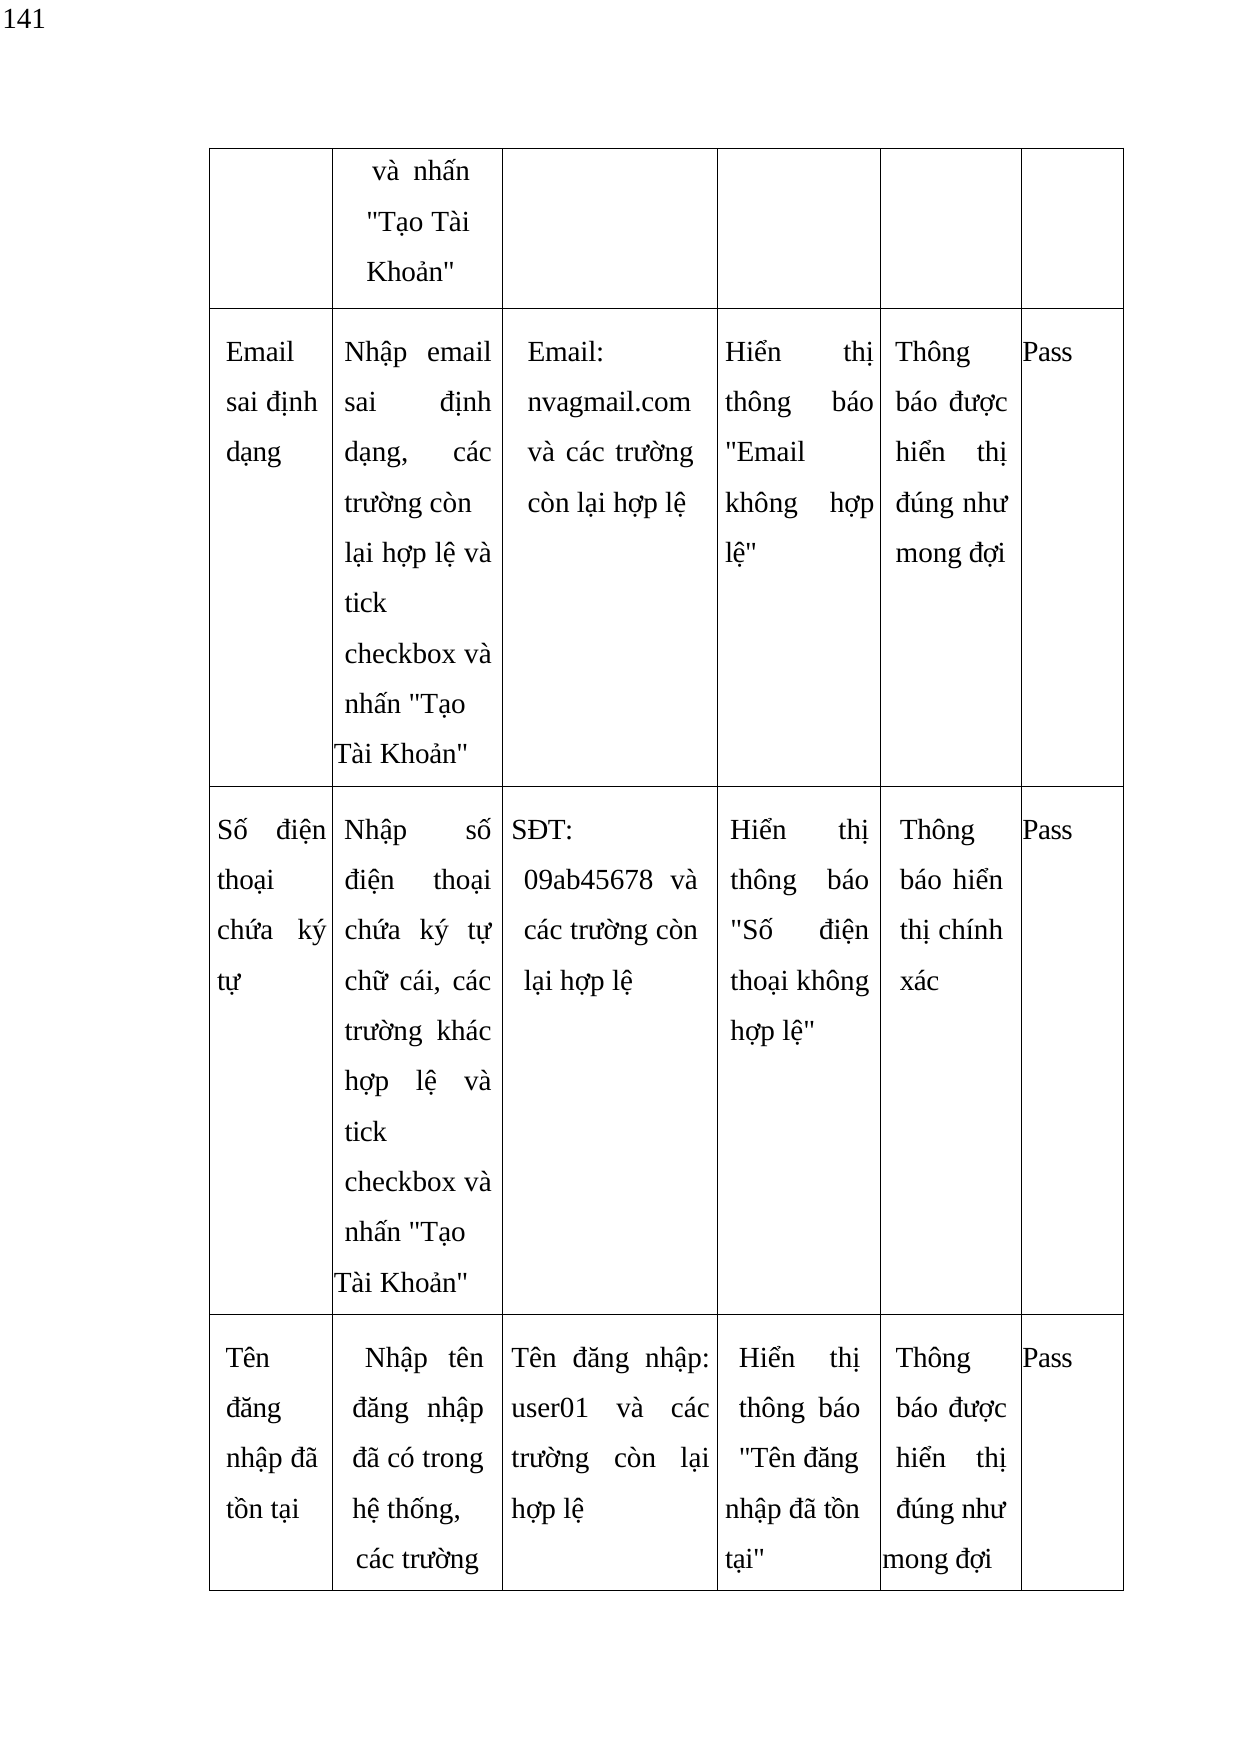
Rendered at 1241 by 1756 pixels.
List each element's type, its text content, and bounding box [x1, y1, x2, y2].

table_cell Nhập số điện thoại chứa ký tự chữ cái, các trường khác hợp lệ và tick checkbox và nhấn "Tạo Tài Khoản" [333, 787, 502, 1314]
table_cell Email: nvagmail.com và các trường còn lại hợp lệ [503, 309, 717, 786]
table_cell Pass [1022, 309, 1123, 786]
table_cell Tên đăng nhập: user01 và các trường còn lại hợp lệ [503, 1315, 717, 1590]
table_header [1022, 149, 1123, 308]
table_cell Hiển thị thông báo "Tên đăng nhập đã tồn tại" [718, 1315, 880, 1590]
table_cell Nhập email sai định dạng, các trường còn lại hợp lệ và tick checkbox và nhấn "Tạo Tài Khoản" [333, 309, 502, 786]
table_cell Pass [1022, 787, 1123, 1314]
table_header [503, 149, 717, 308]
table_cell Pass [1022, 1315, 1123, 1590]
table_cell SĐT: 09ab45678 và các trường còn lại hợp lệ [503, 787, 717, 1314]
table_cell Số điện thoại chứa ký tự [210, 787, 332, 1314]
table_cell Thông báo hiển thị chính xác [881, 787, 1021, 1314]
table_cell Tên đăng nhập đã tồn tại [210, 1315, 332, 1590]
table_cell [881, 1315, 1021, 1590]
table_header và nhấn "Tạo Tài Khoản" [333, 149, 502, 308]
table_cell Hiển thị thông báo "Số điện thoại không hợp lệ" [718, 787, 880, 1314]
table_cell Email sai định dạng [210, 309, 332, 786]
table_cell Thông báo được hiển thị đúng như mong đợi [881, 309, 1021, 786]
table_cell Nhập tên đăng nhập đã có trong hệ thống, các trường [333, 1315, 502, 1590]
table_header [881, 149, 1021, 308]
table_header [210, 149, 332, 308]
table_cell Hiển thị thông báo "Email không hợp lệ" [718, 309, 880, 786]
table_header [718, 149, 880, 308]
